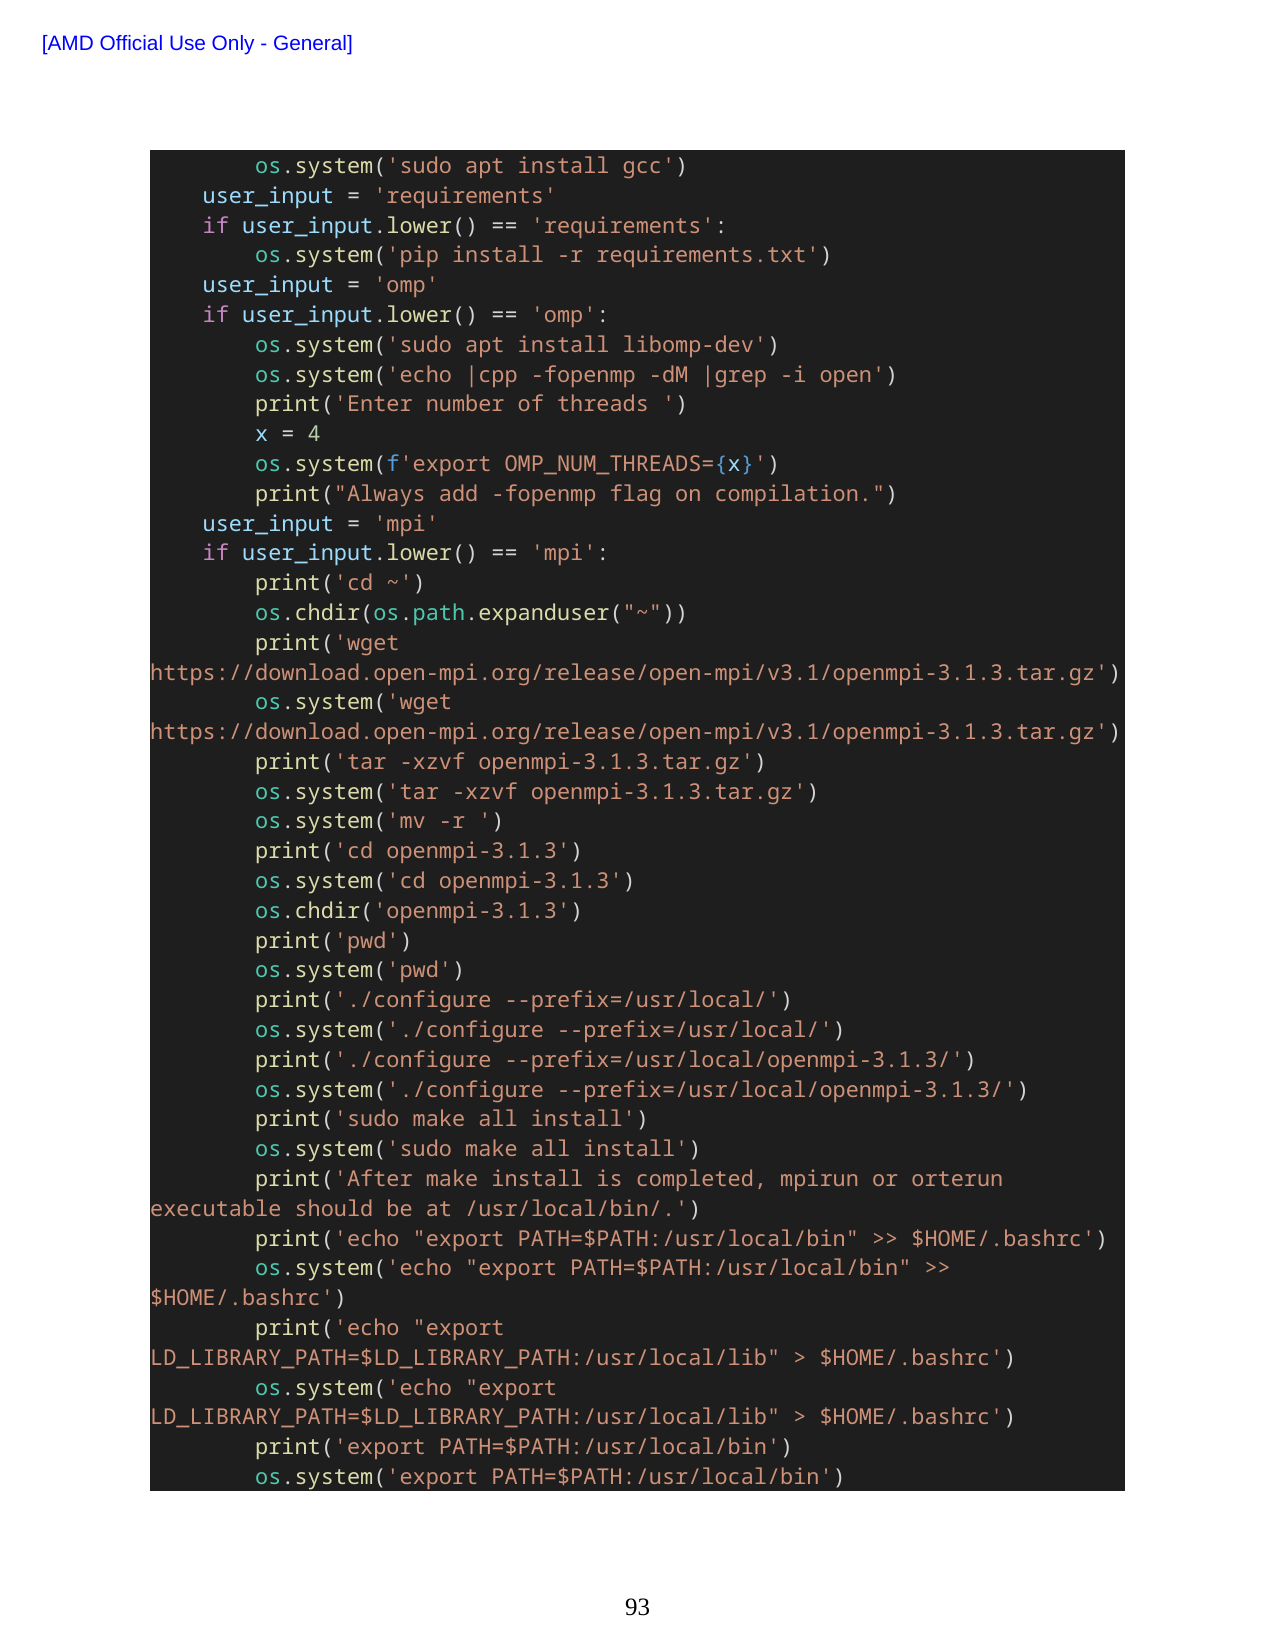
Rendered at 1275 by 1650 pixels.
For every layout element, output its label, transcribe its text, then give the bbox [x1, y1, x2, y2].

text print('After make install is completed, mpirun or orterun executable should be at /usr/local/bin/.') [150, 1163, 1125, 1222]
text if user_input.lower() == 'omp': [150, 299, 1125, 329]
text os.system('sudo apt install gcc') [150, 150, 1125, 180]
text os.system('echo "export PATH=$PATH:/usr/local/bin" >> $HOME/.bashrc') [150, 1252, 1125, 1312]
text user_input = 'requirements' [150, 180, 1125, 209]
text os.system('echo "export LD_LIBRARY_PATH=$LD_LIBRARY_PATH:/usr/local/lib" > $HOME/.bashrc') [150, 1371, 1125, 1431]
text print('echo "export LD_LIBRARY_PATH=$LD_LIBRARY_PATH:/usr/local/lib" > $HOME/.bashrc') [150, 1312, 1125, 1371]
text os.system('pwd') [150, 954, 1125, 984]
text print('cd ~') [150, 567, 1125, 597]
text user_input = 'omp' [150, 269, 1125, 299]
text os.system('cd openmpi-3.1.3') [150, 865, 1125, 895]
text print('./configure --prefix=/usr/local/openmpi-3.1.3/') [150, 1044, 1125, 1073]
text os.system('./configure --prefix=/usr/local/') [150, 1014, 1125, 1044]
text if user_input.lower() == 'requirements': [150, 209, 1125, 239]
text os.system(f'export OMP_NUM_THREADS={x}') [150, 448, 1125, 478]
text os.system('export PATH=$PATH:/usr/local/bin') [150, 1461, 1125, 1491]
text print('pwd') [150, 924, 1125, 954]
text print('./configure --prefix=/usr/local/') [150, 984, 1125, 1014]
text print('wget https://download.open-mpi.org/release/open-mpi/v3.1/openmpi-3.1.3.tar.gz') [150, 627, 1125, 686]
text print('tar -xzvf openmpi-3.1.3.tar.gz') [150, 746, 1125, 776]
text print('sudo make all install') [150, 1103, 1125, 1133]
text print("Always add -fopenmp flag on compilation.") [150, 478, 1125, 507]
text os.system('wget https://download.open-mpi.org/release/open-mpi/v3.1/openmpi-3.1.3.tar.gz') [150, 686, 1125, 746]
text if user_input.lower() == 'mpi': [150, 537, 1125, 567]
text x = 4 [150, 418, 1125, 448]
text os.system('./configure --prefix=/usr/local/openmpi-3.1.3/') [150, 1073, 1125, 1103]
text print('echo "export PATH=$PATH:/usr/local/bin" >> $HOME/.bashrc') [150, 1222, 1125, 1252]
text print('Enter number of threads ') [150, 388, 1125, 418]
text os.system('pip install -r requirements.txt') [150, 239, 1125, 269]
text os.system('echo |cpp -fopenmp -dM |grep -i open') [150, 358, 1125, 388]
text os.system('sudo make all install') [150, 1133, 1125, 1163]
text os.chdir('openmpi-3.1.3') [150, 895, 1125, 924]
text user_input = 'mpi' [150, 507, 1125, 537]
text os.system('tar -xzvf openmpi-3.1.3.tar.gz') [150, 776, 1125, 805]
text os.system('sudo apt install libomp-dev') [150, 329, 1125, 358]
text print('cd openmpi-3.1.3') [150, 835, 1125, 865]
text os.chdir(os.path.expanduser("~")) [150, 597, 1125, 627]
text os.system('mv -r ') [150, 805, 1125, 835]
text print('export PATH=$PATH:/usr/local/bin') [150, 1431, 1125, 1461]
